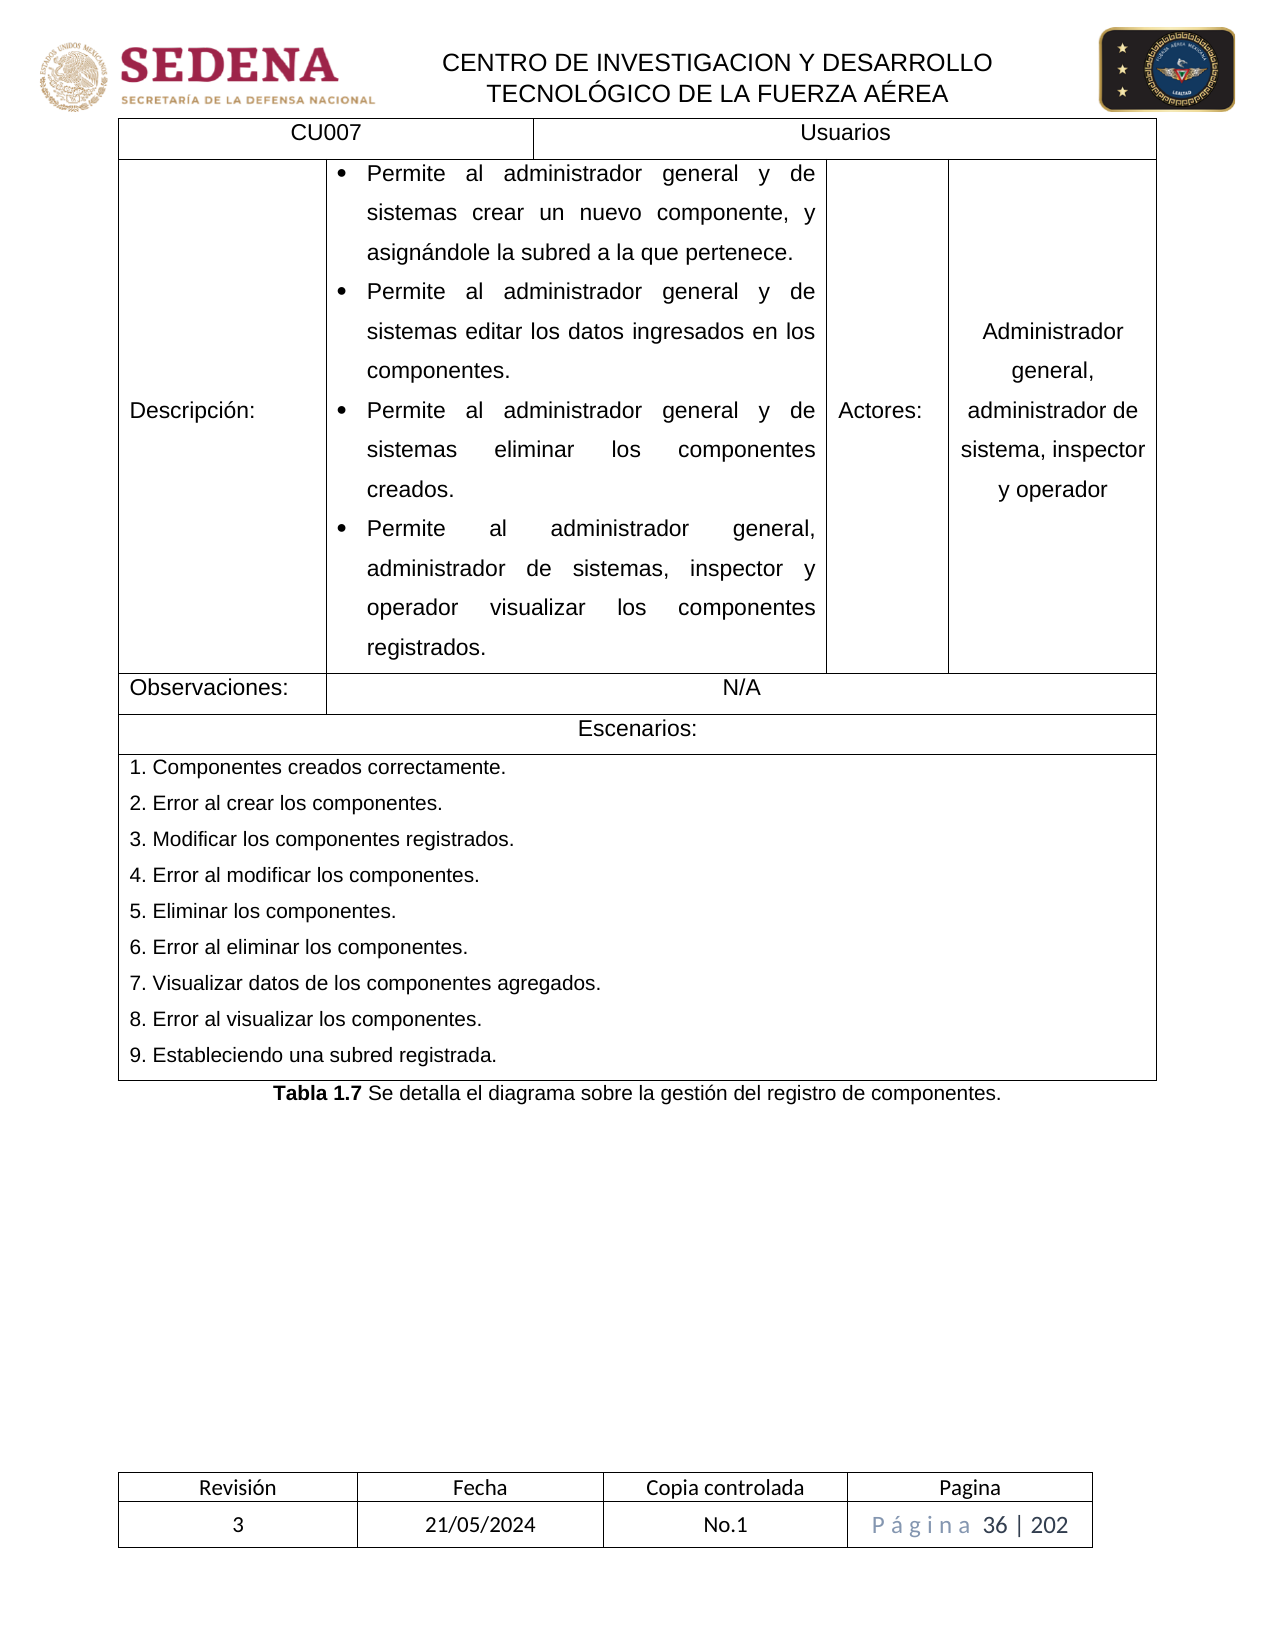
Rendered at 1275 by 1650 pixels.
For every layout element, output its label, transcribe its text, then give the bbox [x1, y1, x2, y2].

table_cell Actores: [827, 160, 948, 673]
picture [39, 27, 1236, 112]
table_cell Permite al administrador general y de sistemas crear un nuevo componente, y asignándole la subred a la que pertenece. Permite al administrador general y de sistemas editar los datos ingresados en los componentes. Permite al administrador general y de sistemas eliminar los componentes creados. Permite al administrador general, administrador de sistemas, inspector y operador visualizar los componentes registrados. [327, 160, 826, 673]
text Tabla 1.7 Se detalla el diagrama sobre la gestión del registro de componentes. [118, 1081, 1157, 1104]
table_header CU007 [119, 119, 533, 159]
table_header Usuarios [534, 119, 1156, 159]
table_cell Observaciones: [119, 674, 326, 713]
table_cell N/A [327, 674, 1156, 713]
table_cell 1. Componentes creados correctamente. 2. Error al crear los componentes. 3. Modificar los componentes registrados. 4. Error al modificar los componentes. 5. Eliminar los componentes. 6. Error al eliminar los componentes. 7. Visualizar datos de los componentes agregados. 8. Error al visualizar los componentes. 9. Estableciendo una subred registrada. [119, 755, 1156, 1079]
table_cell Escenarios: [119, 715, 1156, 754]
table_cell Administrador general, administrador de sistema, inspector y operador [949, 160, 1156, 673]
table_cell Descripción: [119, 160, 326, 673]
